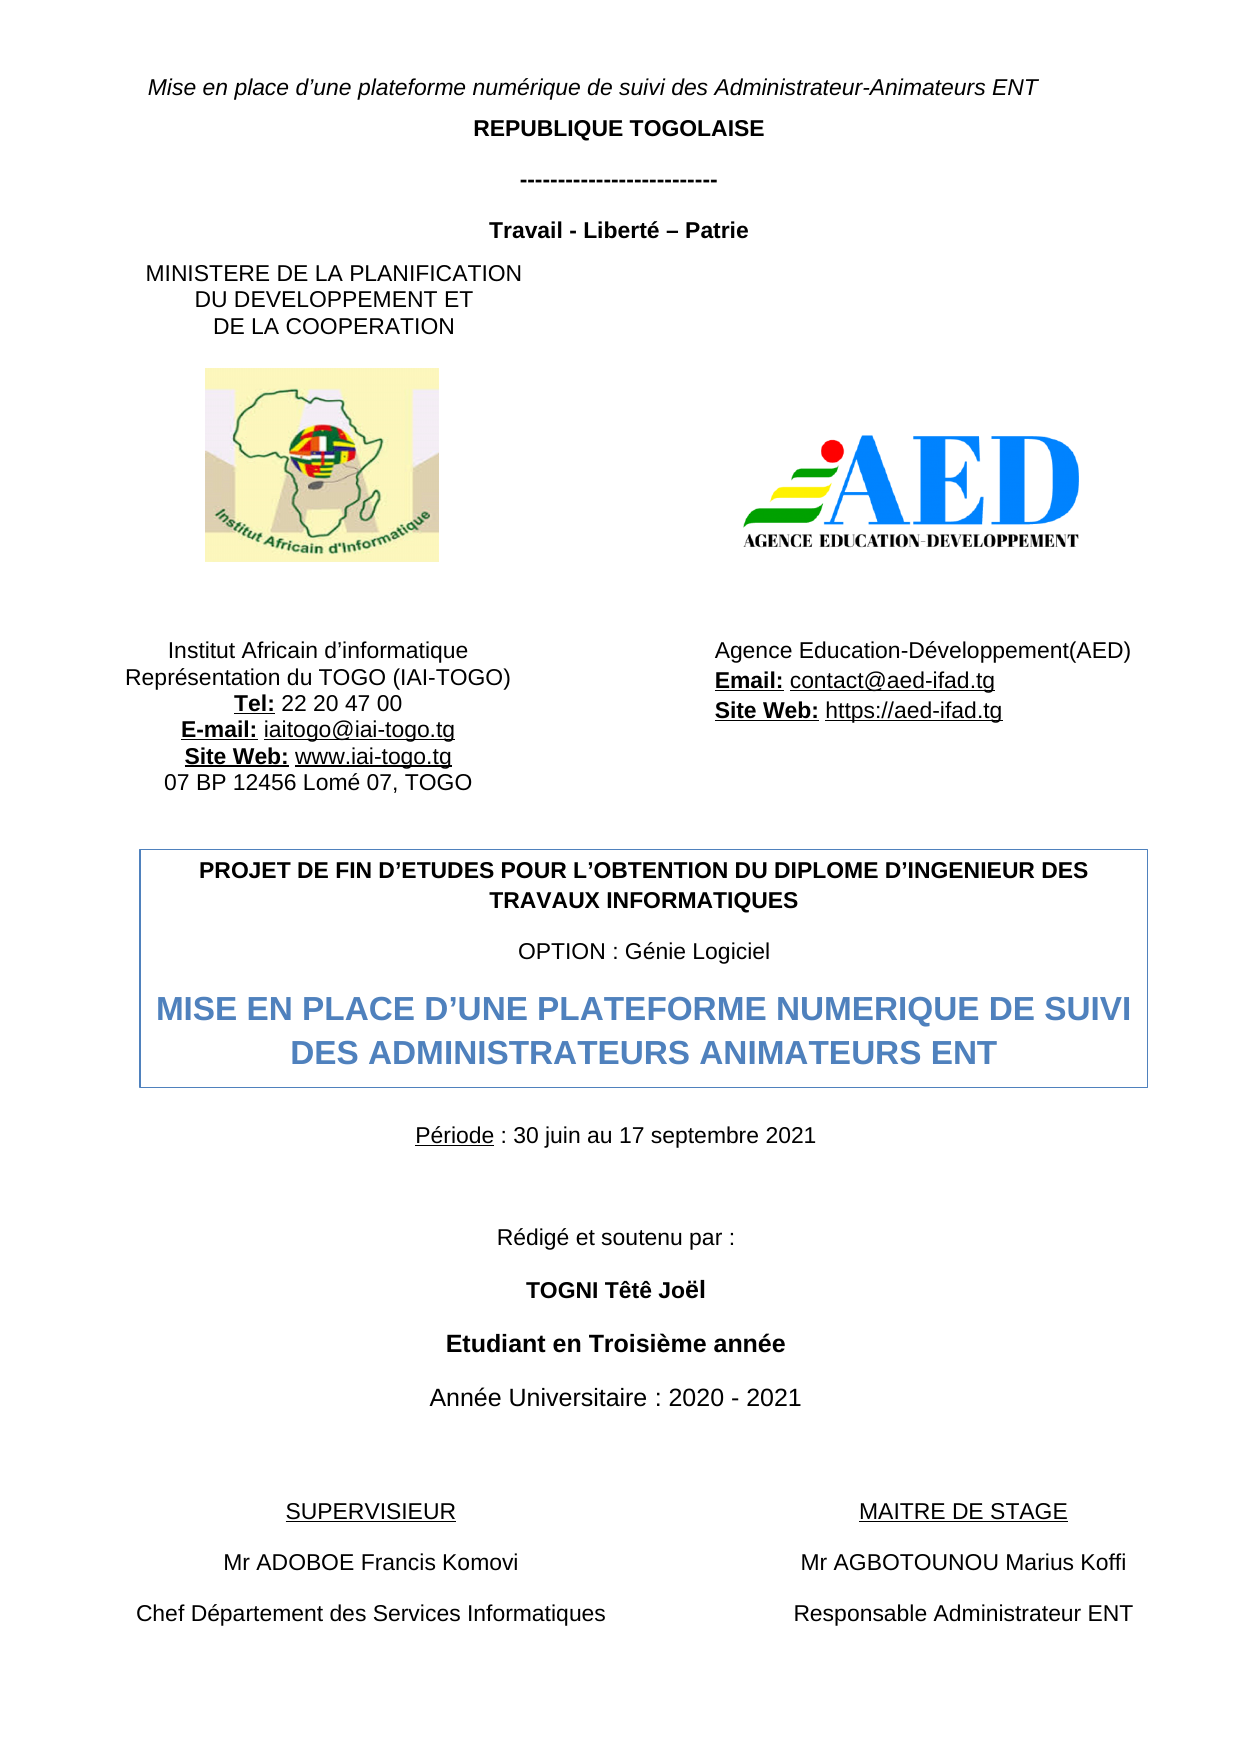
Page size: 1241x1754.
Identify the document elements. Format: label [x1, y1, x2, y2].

picture [728, 416, 1091, 554]
picture [205, 368, 439, 562]
